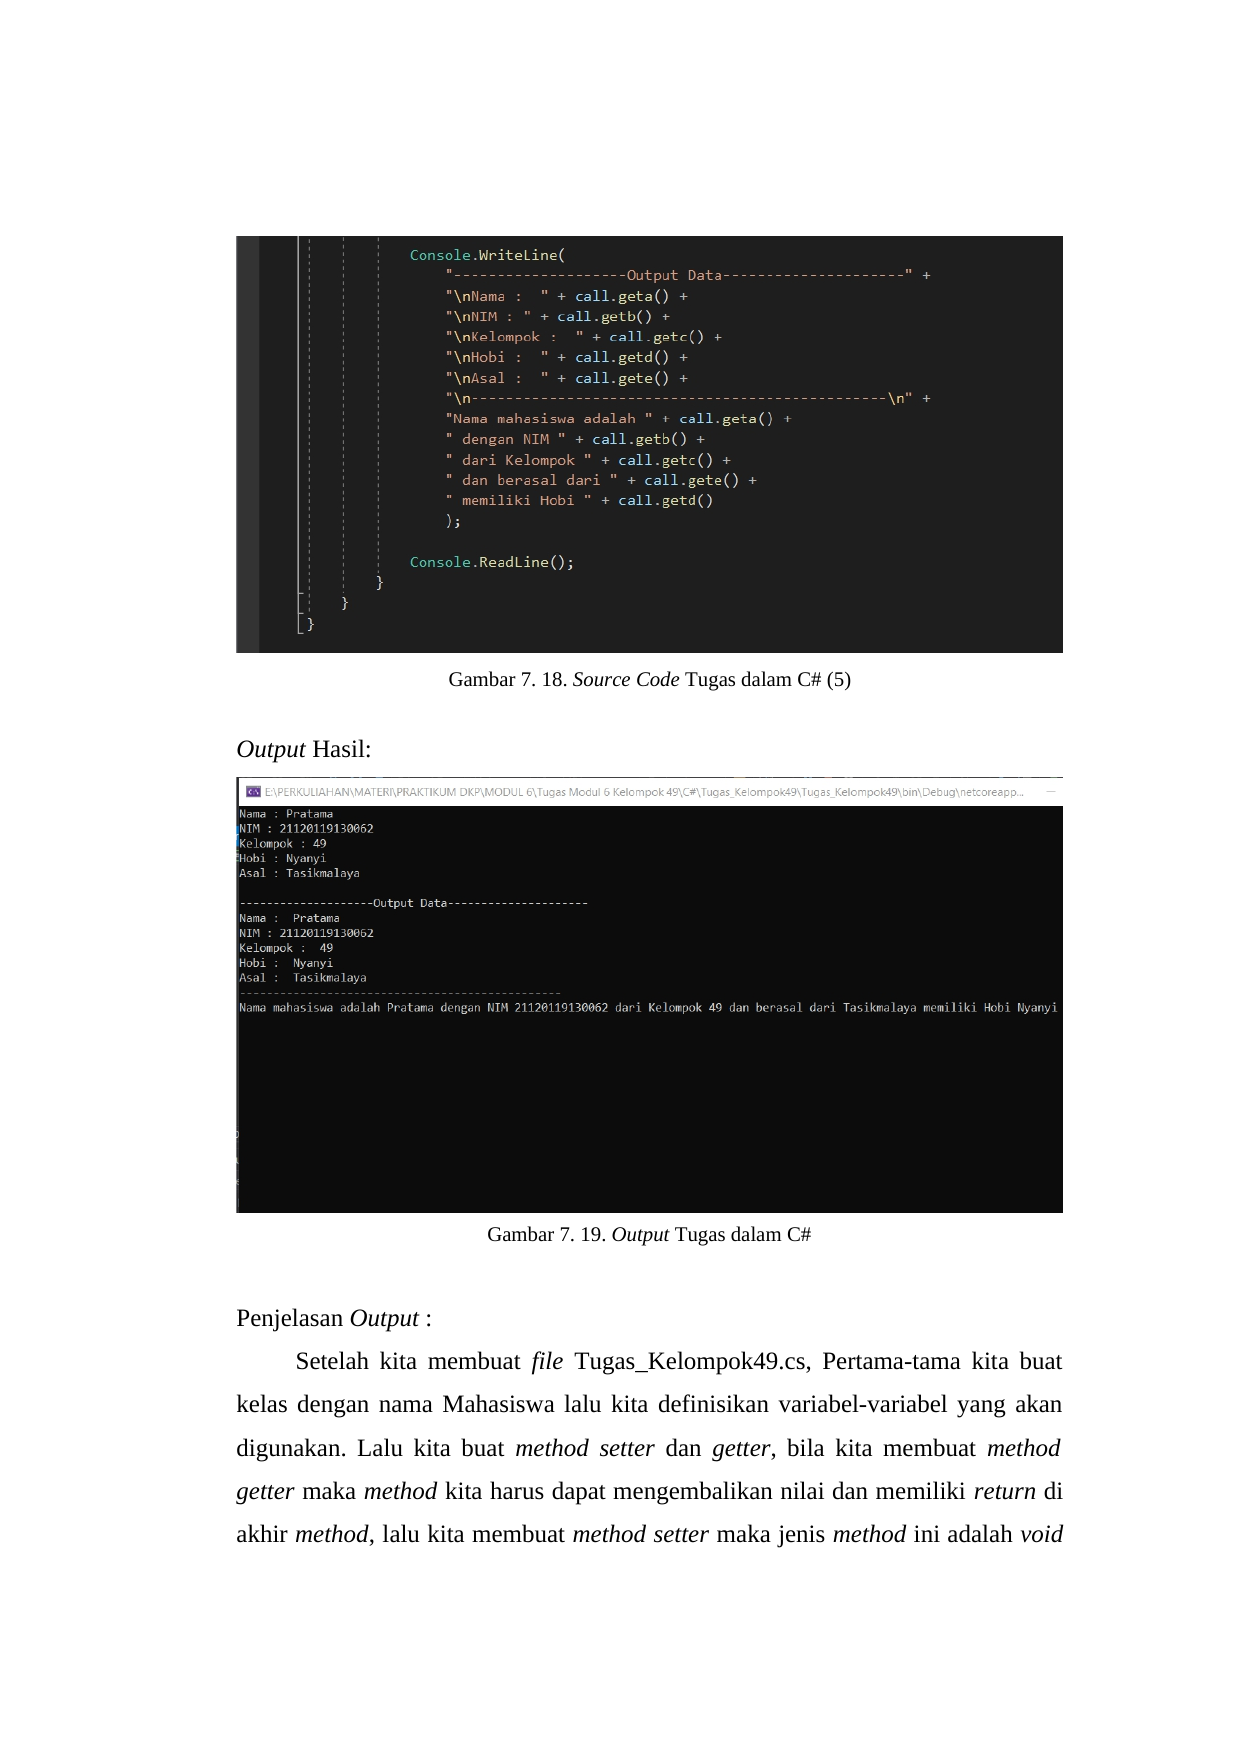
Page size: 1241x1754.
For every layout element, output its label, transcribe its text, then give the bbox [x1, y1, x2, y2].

text Output Hasil: [236, 734, 1063, 763]
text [236, 1346, 1063, 1548]
text Penjelasan Output : [236, 1303, 1063, 1332]
picture [236, 236, 1063, 653]
text Gambar 7. 18. Source Code Tugas dalam C# (5) [236, 667, 1063, 691]
picture [236, 777, 1063, 1213]
